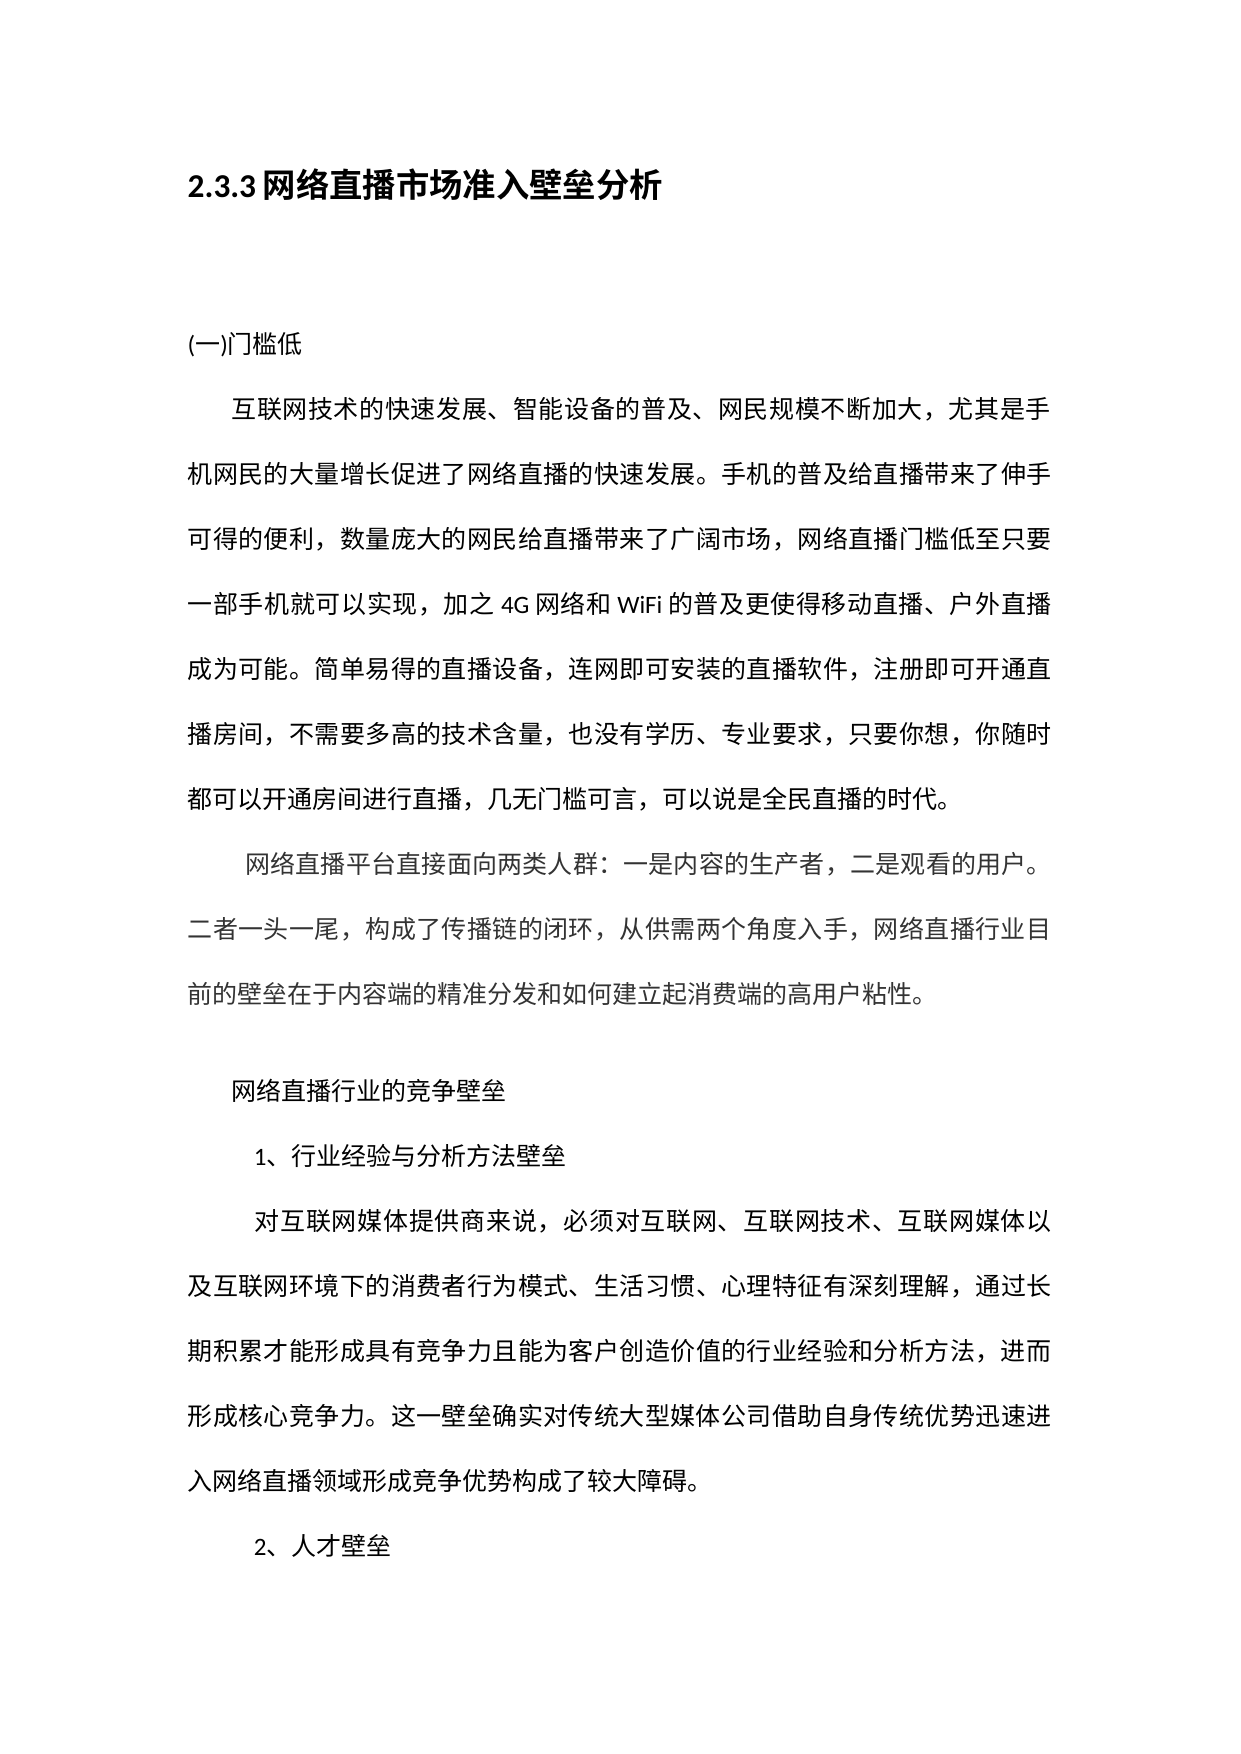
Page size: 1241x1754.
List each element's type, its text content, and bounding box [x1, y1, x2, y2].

text 1、行业经验与分析方法壁垒 [187, 1122, 1053, 1187]
text 互联网技术的快速发展、智能设备的普及、网民规模不断加大，尤其是手机网民的大量增长促进了网络直播的快速发展。手机的普及给直播带来了伸手可得的便利，数量庞大的网民给直播带来了广阔市场，网络直播门槛低至只要一部手机就可以实现，加之4G网络和WiFi的普及更使得移动直播、户外直播成为可能。简单易得的直播设备，连网即可安装的直播软件，注册即可开通直播房间，不需要多高的技术含量，也没有学历、专业要求，只要你想，你随时都可以开通房间进行直播，几无门槛可言，可以说是全民直播的时代。 [187, 375, 1053, 830]
text (一)门槛低 [187, 310, 1053, 375]
subtitle 2.3.3网络直播市场准入壁垒分析 [187, 150, 1053, 215]
text 对互联网媒体提供商来说，必须对互联网、互联网技术、互联网媒体以及互联网环境下的消费者行为模式、生活习惯、心理特征有深刻理解，通过长期积累才能形成具有竞争力且能为客户创造价值的行业经验和分析方法，进而形成核心竞争力。这一壁垒确实对传统大型媒体公司借助自身传统优势迅速进入网络直播领域形成竞争优势构成了较大障碍。 [187, 1187, 1053, 1512]
text 2、人才壁垒 [187, 1512, 1053, 1577]
text 网络直播行业的竞争壁垒 [187, 1057, 1053, 1122]
text 网络直播平台直接面向两类人群：一是内容的生产者，二是观看的用户。二者一头一尾，构成了传播链的闭环，从供需两个角度入手，网络直播行业目前的壁垒在于内容端的精准分发和如何建立起消费端的高用户粘性。 [187, 830, 1053, 1025]
